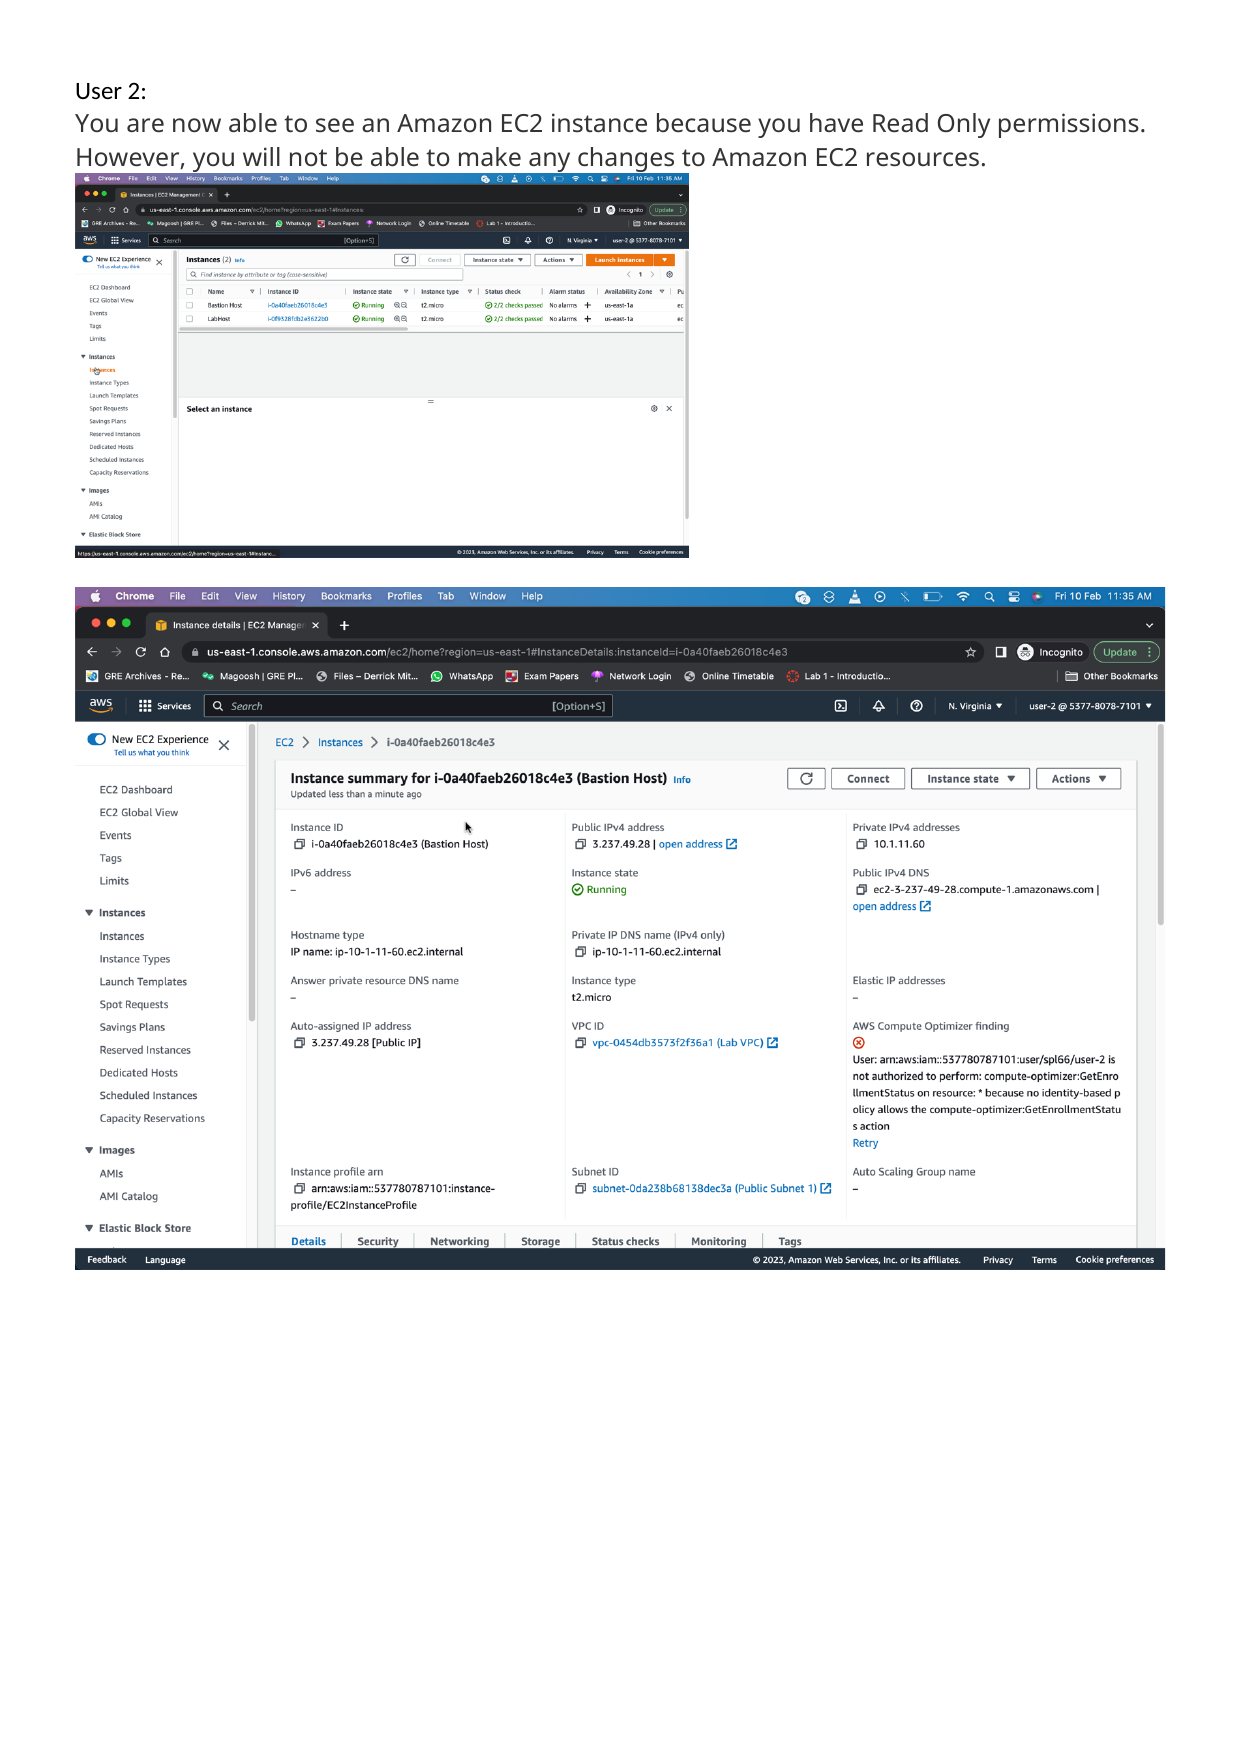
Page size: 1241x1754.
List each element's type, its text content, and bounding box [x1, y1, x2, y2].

picture [75, 587, 1166, 1270]
picture [75, 173, 689, 558]
text You are now able to see an Amazon EC2 instance because you have Read Only permissions. However, you will not be able to make any changes to Amazon EC2 resources. [75, 106, 1165, 174]
text User 2: [75, 75, 1165, 106]
